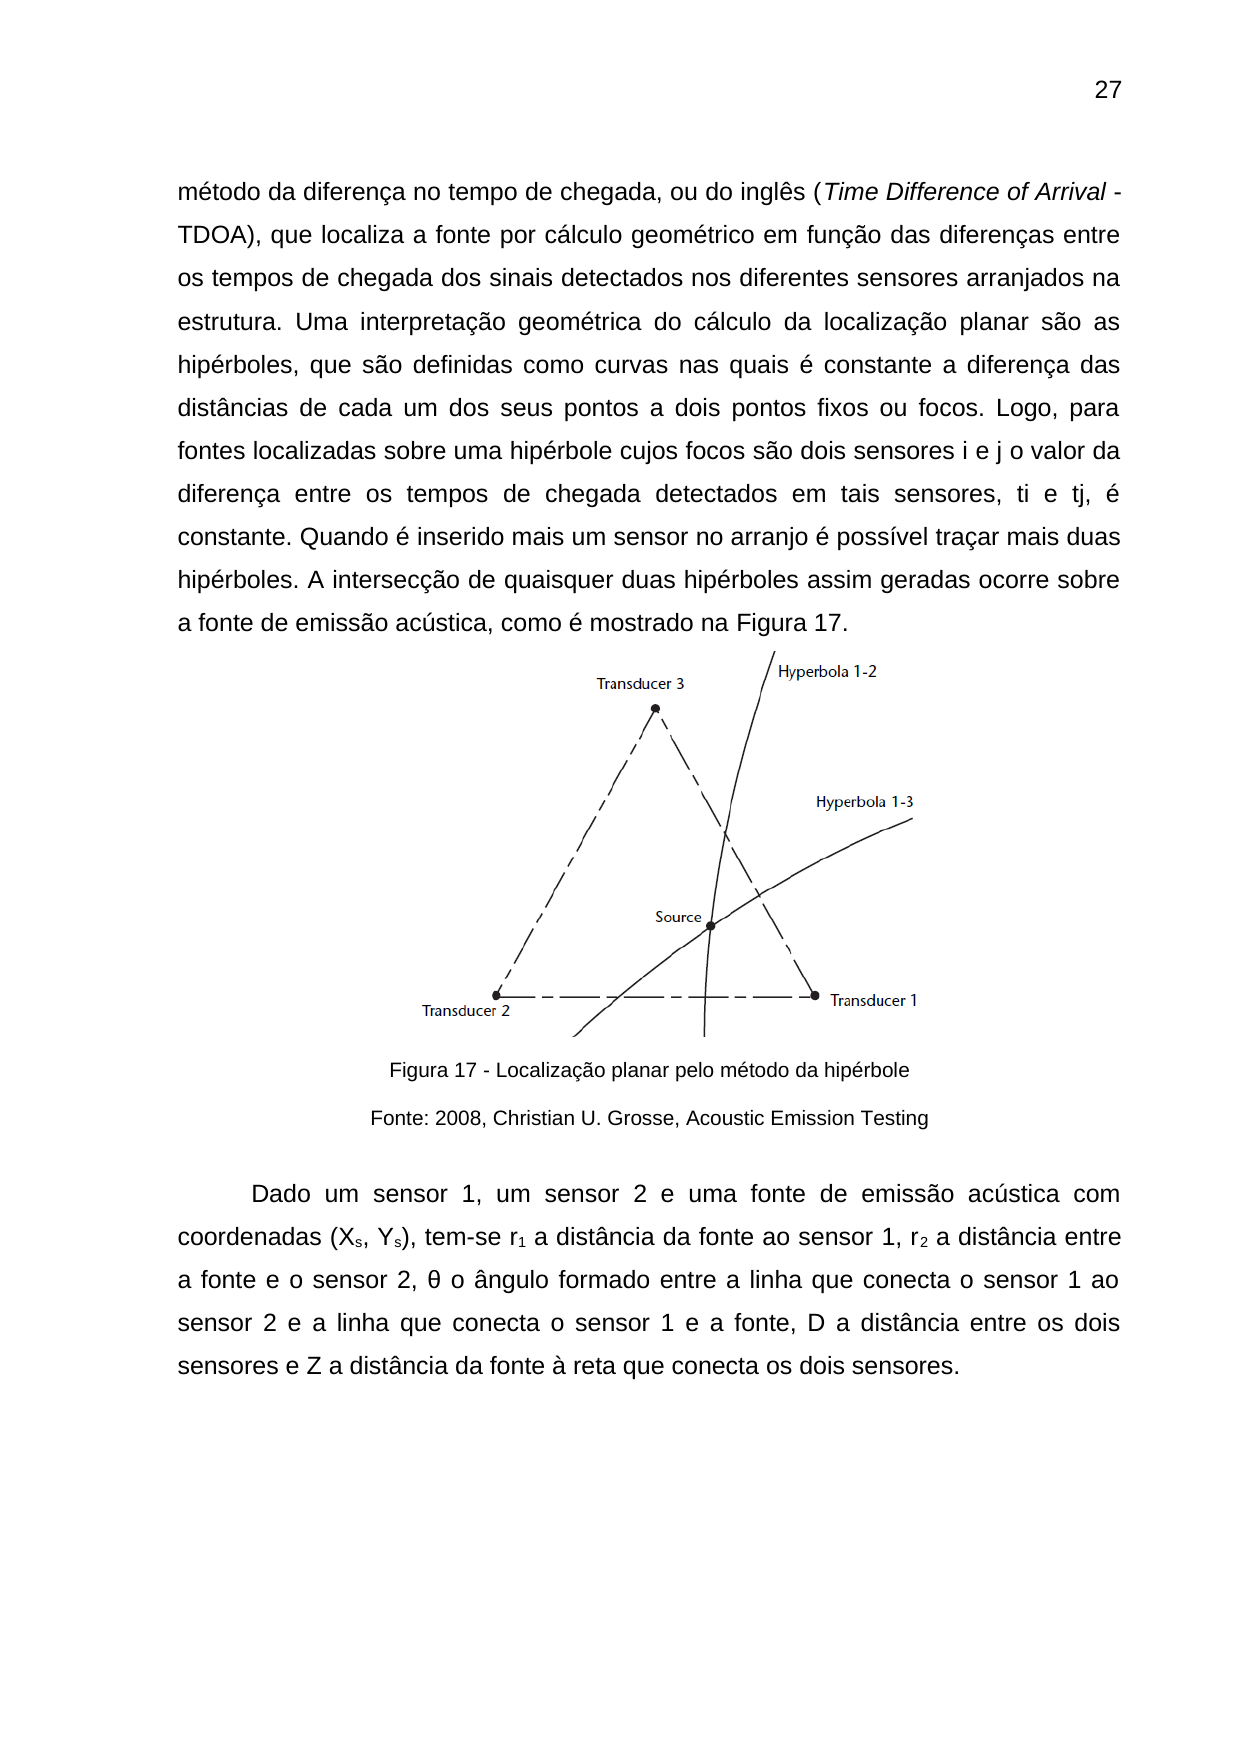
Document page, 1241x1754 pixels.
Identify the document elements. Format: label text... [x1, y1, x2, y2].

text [177, 177, 1122, 637]
text Fonte: 2008, Christian U. Grosse, Acoustic Emission Testing [177, 1106, 1122, 1130]
text Figura 17 - Localização planar pelo método da hipérbole [177, 1058, 1122, 1082]
text Dado um sensor 1, um sensor 2 e uma fonte de emissão acústica com coordenadas (Xs, Ys), tem-se r1 a distância da fonte ao sensor 1, r2 a distância entre a fonte e o sensor 2, θ o ângulo formado entre a linha que conecta o sensor 1 ao sensor 2 e a linha que conecta o sensor 1 e a fonte, D a distância entre os dois sensores e Z a distância da fonte à reta que conecta os dois sensores. [177, 1179, 1122, 1380]
picture [405, 651, 968, 1037]
